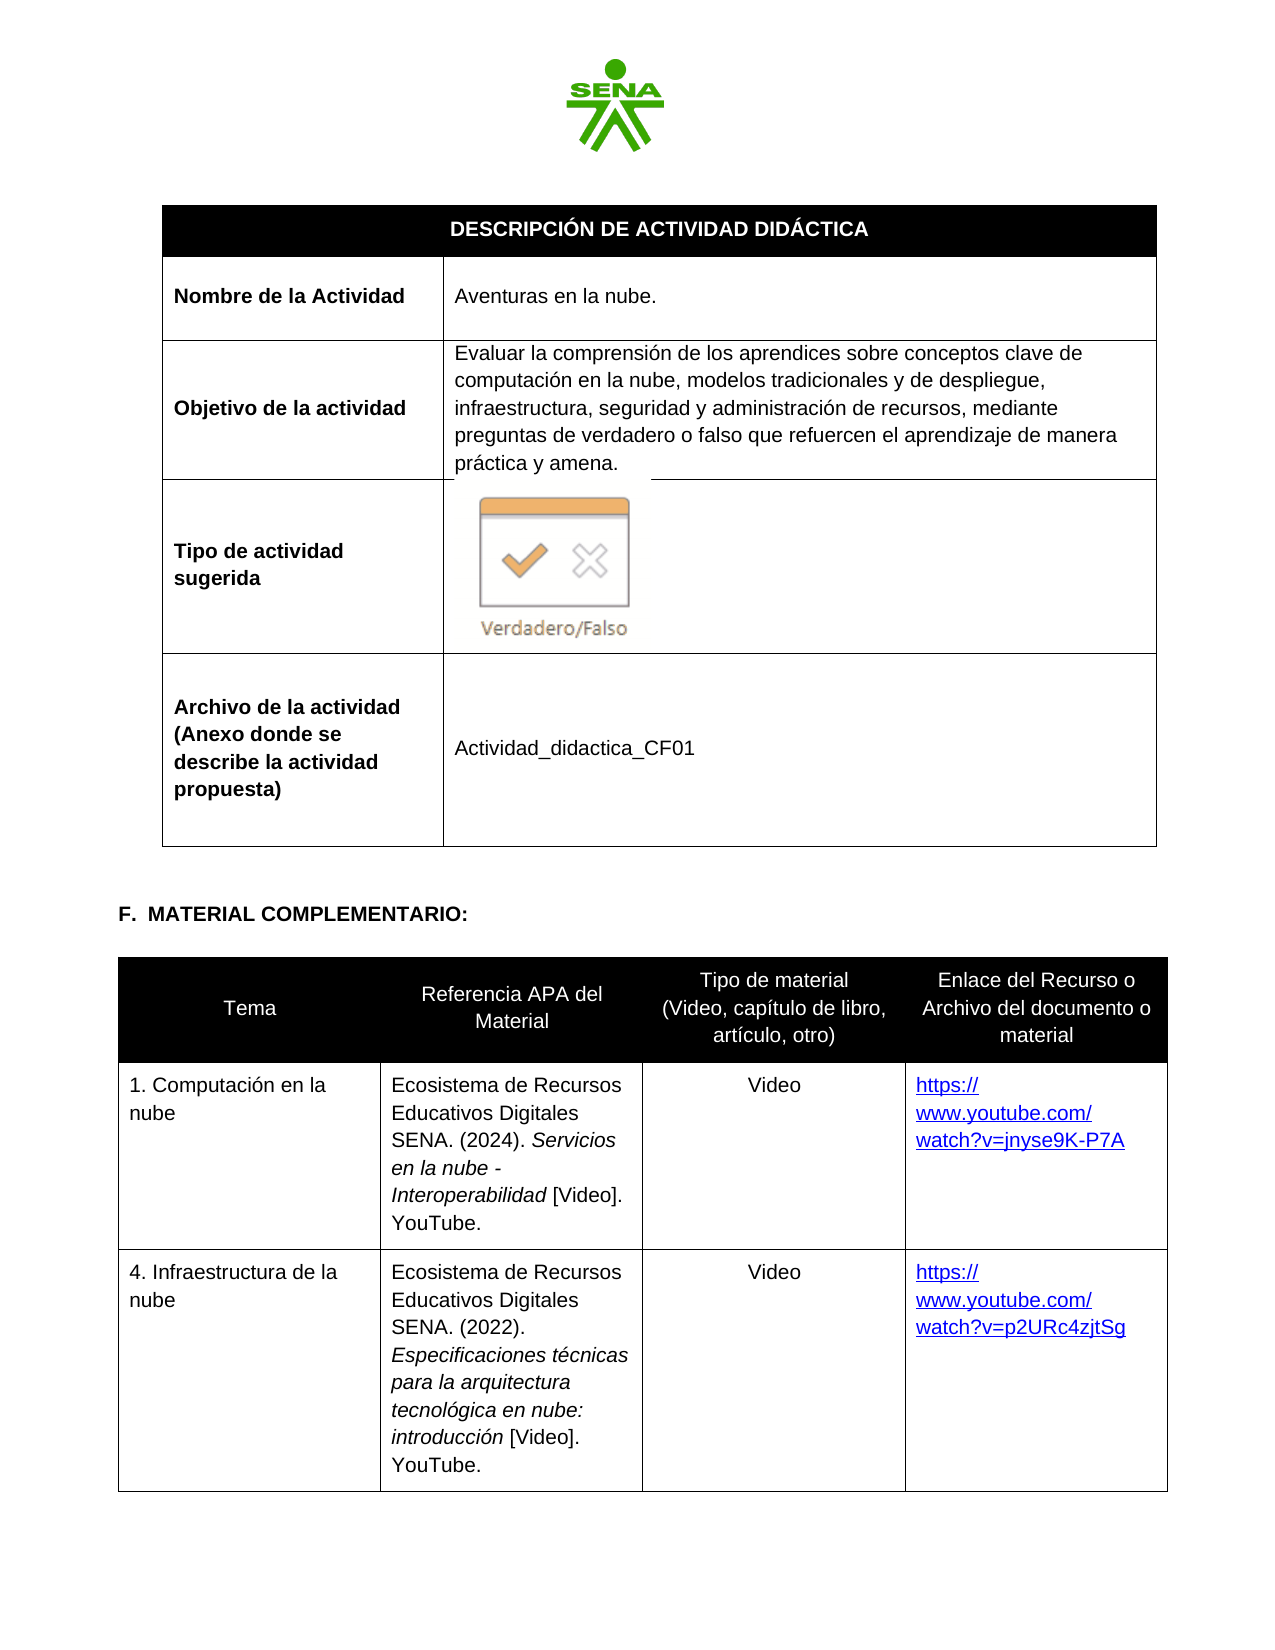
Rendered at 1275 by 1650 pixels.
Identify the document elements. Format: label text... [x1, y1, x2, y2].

table_cell Video [643, 1250, 905, 1491]
table_header Tipo de material (Video, capítulo de libro, artículo, otro) [643, 958, 905, 1061]
table_cell Video [643, 1063, 905, 1248]
table_cell Ecosistema de Recursos Educativos Digitales SENA. (2022). Especificaciones técnicas para la arquitectura tecnológica en nube: introducción [Video]. YouTube. [381, 1250, 642, 1491]
picture [566, 59, 664, 152]
picture [454, 479, 652, 650]
table_cell Objetivo de la actividad [163, 341, 443, 479]
table_cell Ecosistema de Recursos Educativos Digitales SENA. (2024). Servicios en la nube - Interoperabilidad [Video]. YouTube. [381, 1063, 642, 1248]
table_header Referencia APA del Material [381, 958, 642, 1061]
table_cell https://www.youtube.com/watch?v=p2URc4zjtSg [906, 1250, 1167, 1491]
table_header DESCRIPCIÓN DE ACTIVIDAD DIDÁCTICA [163, 206, 1156, 256]
table_cell Aventuras en la nube. [444, 257, 1156, 340]
table_cell 1. Computación en la nube [119, 1063, 380, 1248]
table_header Tema [119, 958, 380, 1061]
table_cell Nombre de la Actividad [163, 257, 443, 340]
table_cell 4. Infraestructura de la nube [119, 1250, 380, 1491]
table_cell Archivo de la actividad (Anexo donde se describe la actividad propuesta) [163, 654, 443, 846]
table_cell [444, 480, 1156, 653]
table_cell https://www.youtube.com/watch?v=jnyse9K-P7A [906, 1063, 1167, 1248]
list MATERIAL COMPLEMENTARIO: [118, 902, 1157, 926]
table_header Enlace del Recurso o Archivo del documento o material [906, 957, 1168, 1061]
table_cell Evaluar la comprensión de los aprendices sobre conceptos clave de computación en la nube, modelos tradicionales y de despliegue, infraestructura, seguridad y administración de recursos, mediante preguntas de verdadero o falso que refuercen el aprendizaje de manera práctica y amena. [444, 341, 1156, 479]
table_cell Tipo de actividad sugerida [163, 480, 443, 653]
table_cell Actividad_didactica_CF01 [444, 654, 1156, 846]
